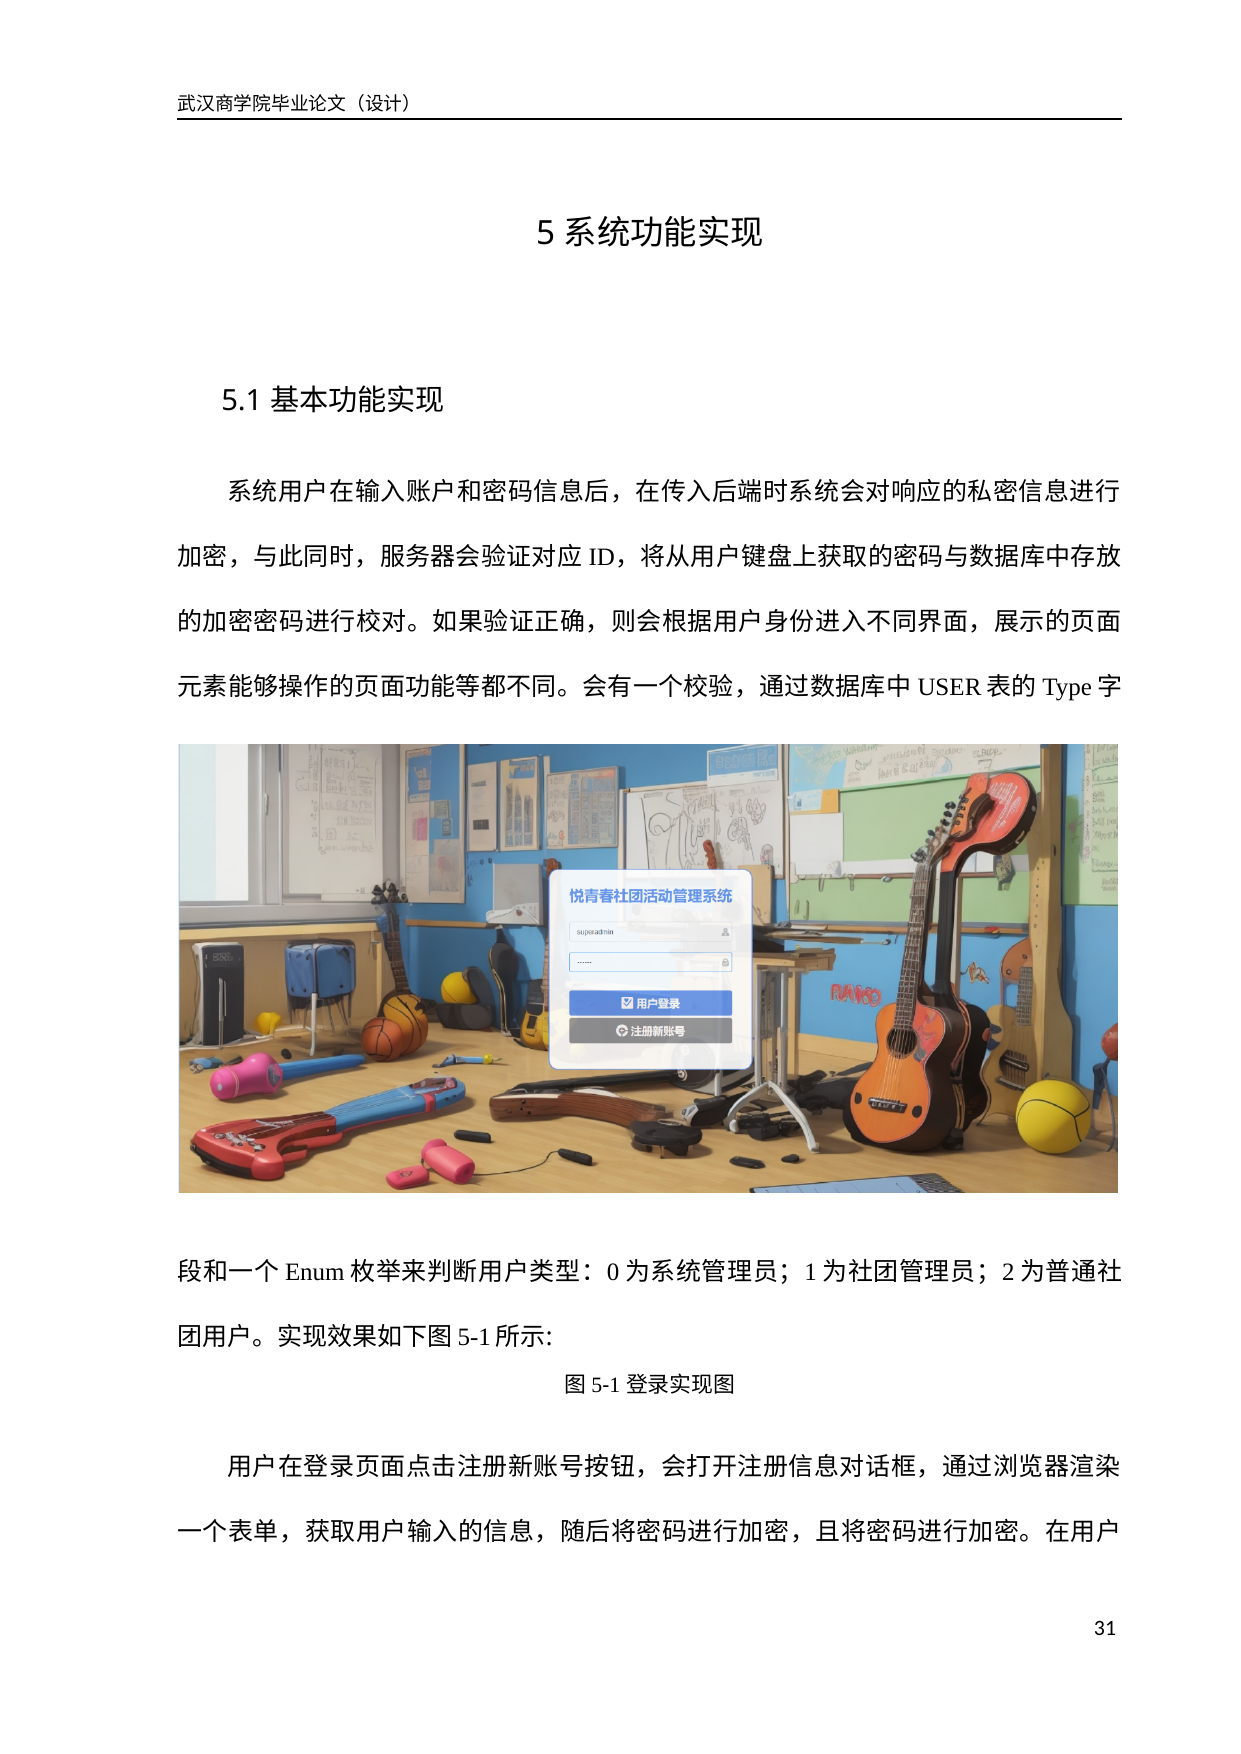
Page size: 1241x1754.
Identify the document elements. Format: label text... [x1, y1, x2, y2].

text 图 5-1 登录实现图 [177, 1367, 1122, 1399]
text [177, 1432, 1122, 1562]
subtitle 5.1 基本功能实现 [221, 365, 1122, 430]
picture [177, 744, 1117, 1192]
subtitle 5 系统功能实现 [177, 197, 1122, 262]
